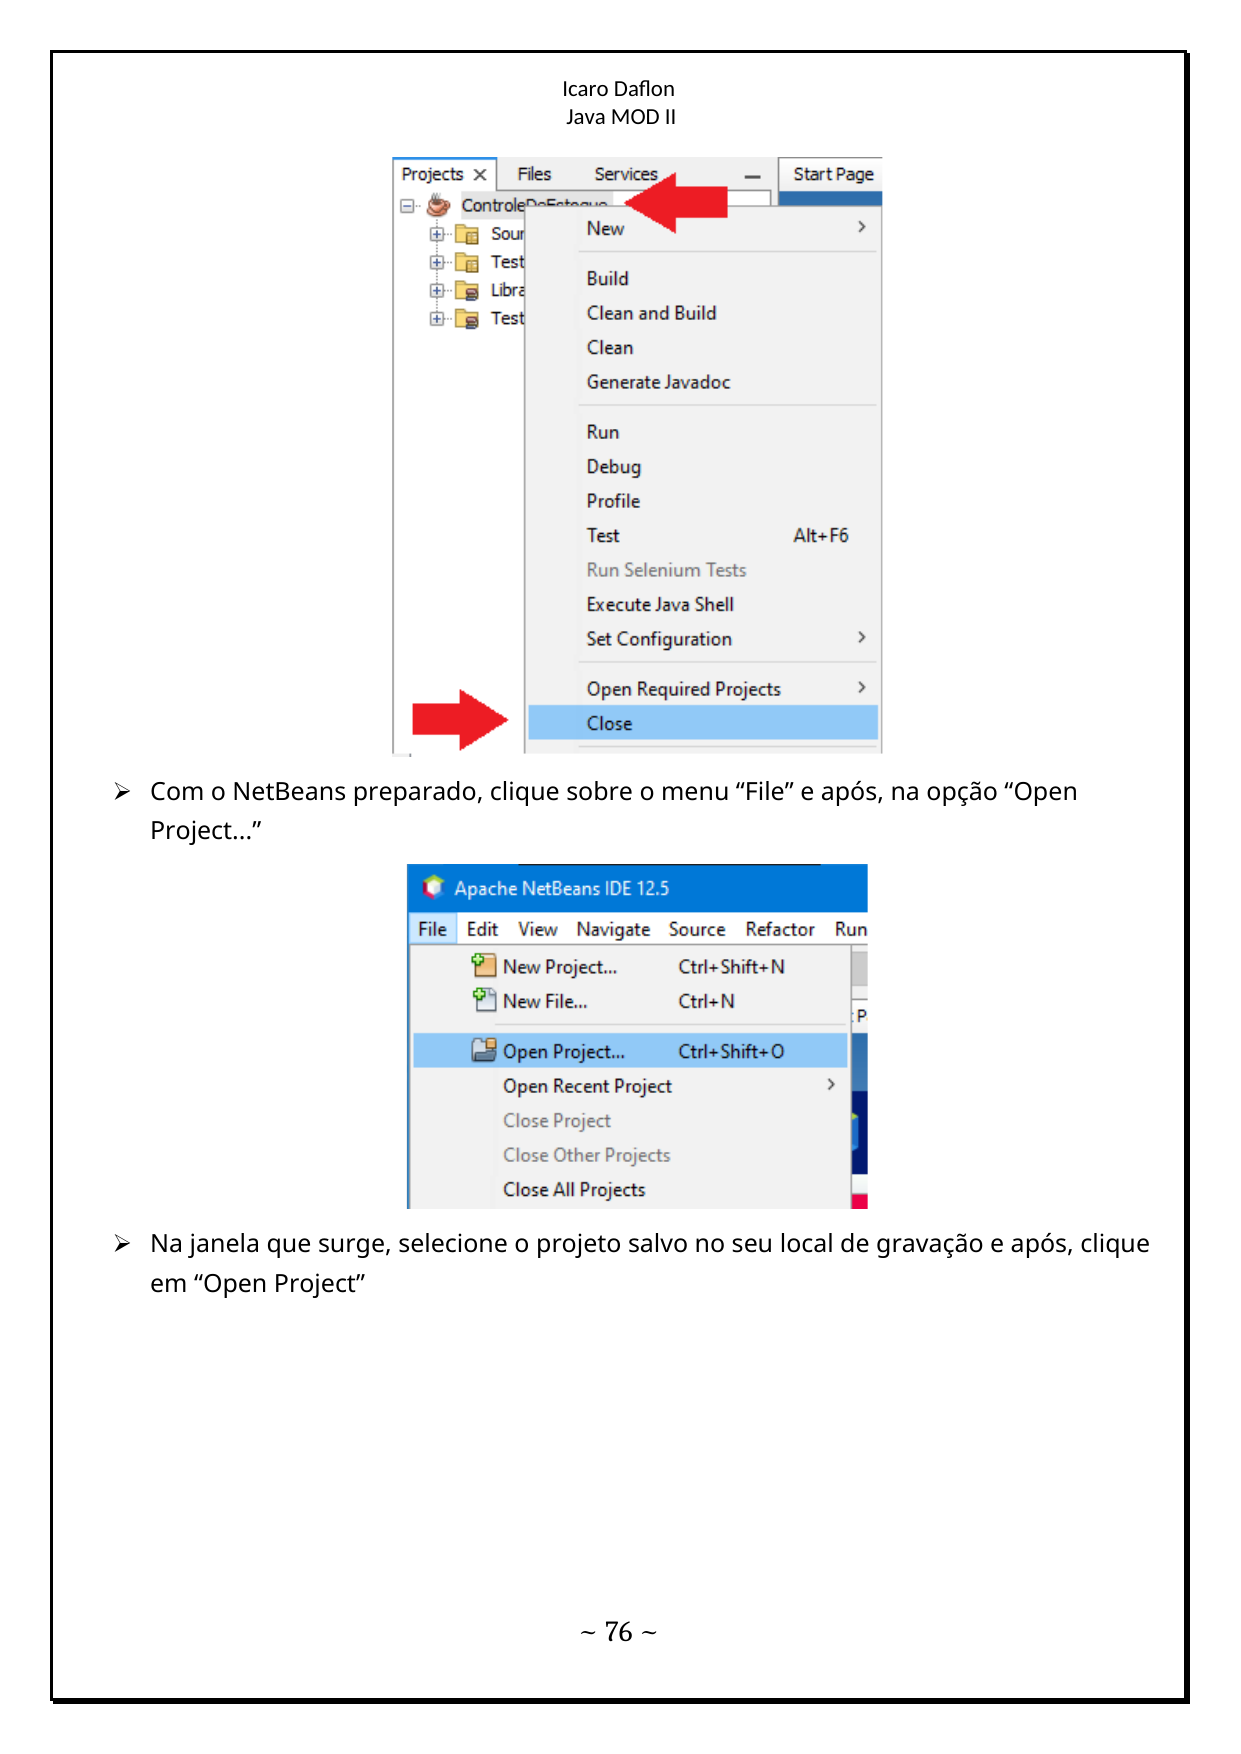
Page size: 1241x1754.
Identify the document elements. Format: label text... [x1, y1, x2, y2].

picture [392, 157, 883, 757]
picture [406, 864, 868, 1209]
text Na janela que surge, selecione o projeto salvo no seu local de gravação e após, clique em “Open Project” [112, 1226, 1162, 1299]
text Com o NetBeans preparado, clique sobre o menu “File” e após, na opção “Open Project...” [112, 774, 1162, 847]
